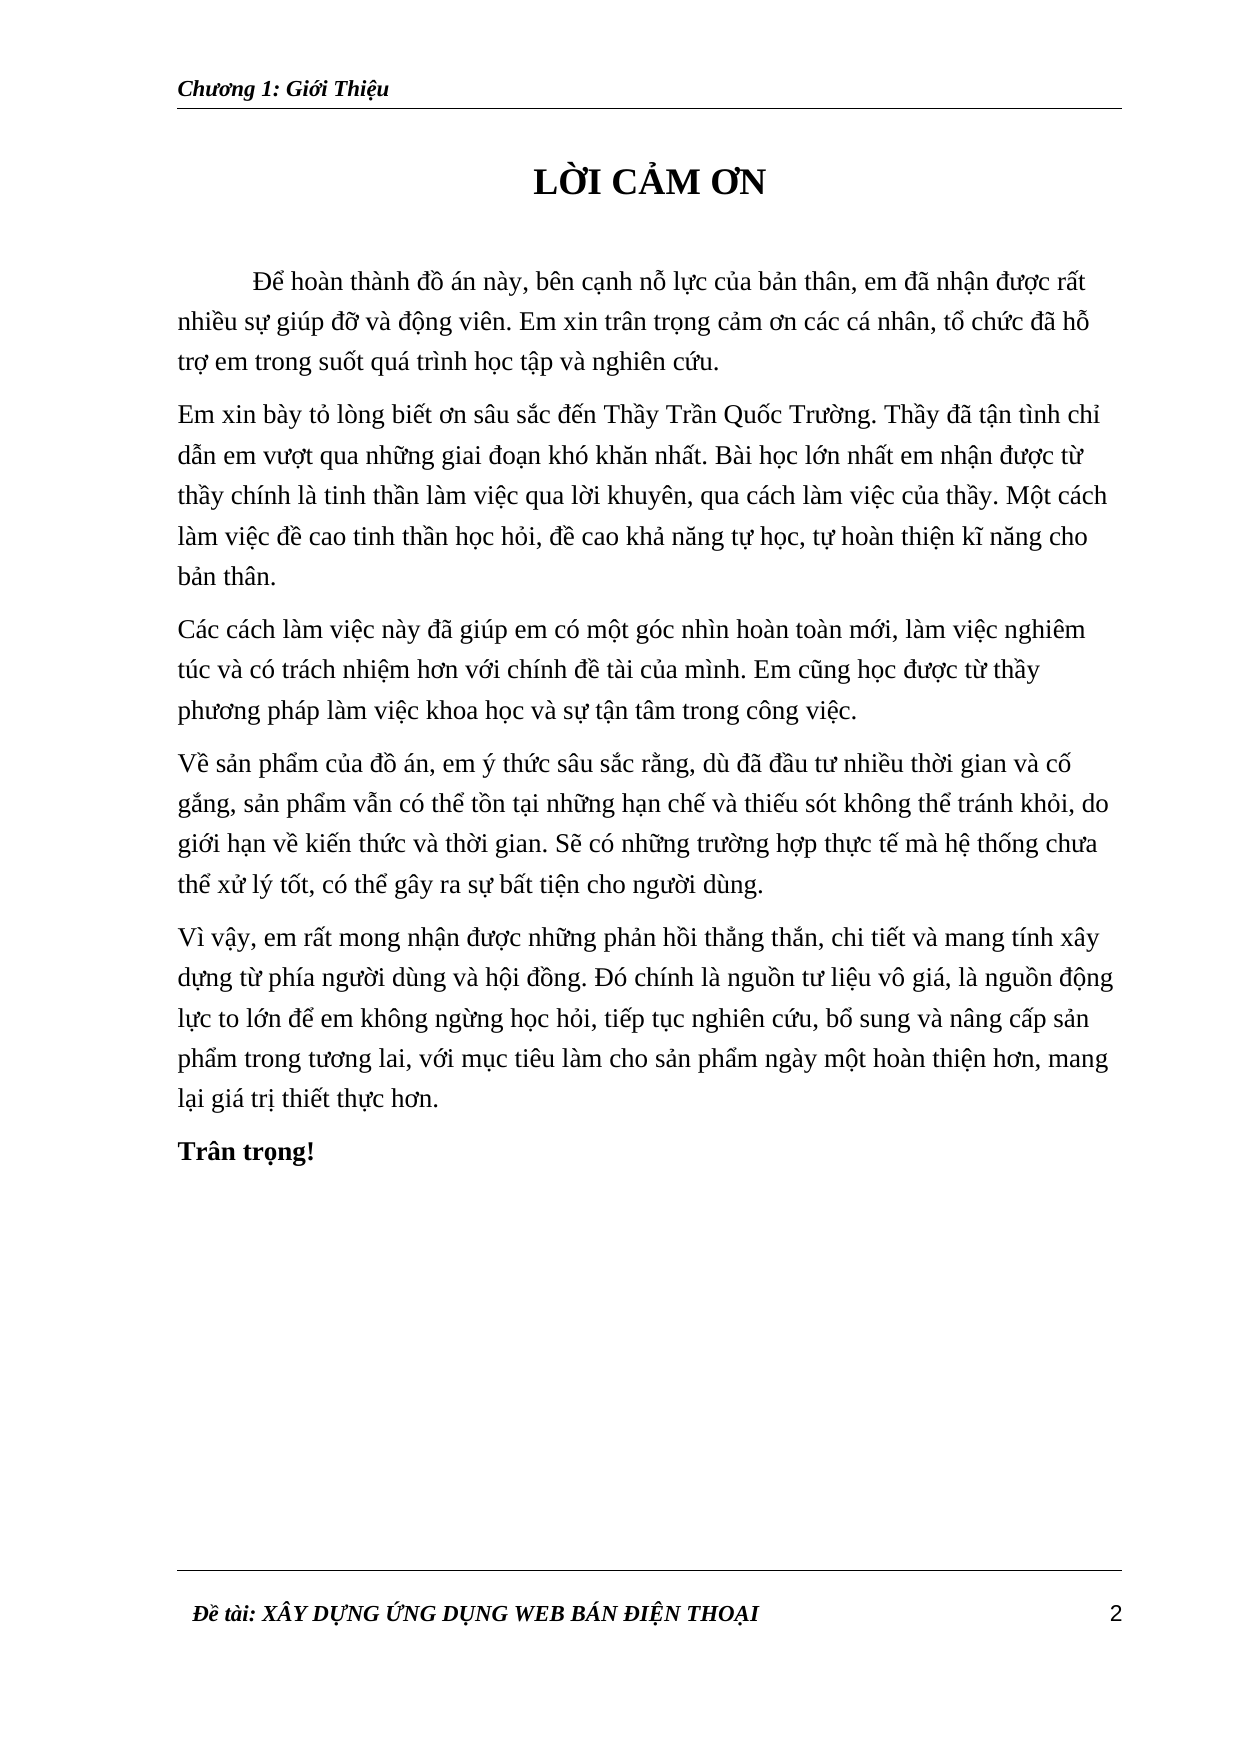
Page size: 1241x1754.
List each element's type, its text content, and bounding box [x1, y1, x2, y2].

text Em xin bày tỏ lòng biết ơn sâu sắc đến Thầy Trần Quốc Trường. Thầy đã tận tình chỉ dẫn em vượt qua những giai đoạn khó khăn nhất. Bài học lớn nhất em nhận được từ thầy chính là tinh thần làm việc qua lời khuyên, qua cách làm việc của thầy. Một cách làm việc đề cao tinh thần học hỏi, đề cao khả năng tự học, tự hoàn thiện kĩ năng cho bản thân. [177, 398, 1122, 591]
text Để hoàn thành đồ án này, bên cạnh nỗ lực của bản thân, em đã nhận được rất nhiều sự giúp đỡ và động viên. Em xin trân trọng cảm ơn các cá nhân, tổ chức đã hỗ trợ em trong suốt quá trình học tập và nghiên cứu. [177, 264, 1122, 377]
text Các cách làm việc này đã giúp em có một góc nhìn hoàn toàn mới, làm việc nghiêm túc và có trách nhiệm hơn với chính đề tài của mình. Em cũng học được từ thầy phương pháp làm việc khoa học và sự tận tâm trong công việc. [177, 613, 1122, 725]
subtitle LỜI CẢM ƠN [177, 160, 1122, 203]
text Về sản phẩm của đồ án, em ý thức sâu sắc rằng, dù đã đầu tư nhiều thời gian và cố gắng, sản phẩm vẫn có thể tồn tại những hạn chế và thiếu sót không thể tránh khỏi, do giới hạn về kiến thức và thời gian. Sẽ có những trường hợp thực tế mà hệ thống chưa thể xử lý tốt, có thể gây ra sự bất tiện cho người dùng. [177, 747, 1122, 899]
text Vì vậy, em rất mong nhận được những phản hồi thẳng thắn, chi tiết và mang tính xây dựng từ phía người dùng và hội đồng. Đó chính là nguồn tư liệu vô giá, là nguồn động lực to lớn để em không ngừng học hỏi, tiếp tục nghiên cứu, bổ sung và nâng cấp sản phẩm trong tương lai, với mục tiêu làm cho sản phẩm ngày một hoàn thiện hơn, mang lại giá trị thiết thực hơn. [177, 921, 1122, 1114]
text Trân trọng! [177, 1135, 1122, 1167]
